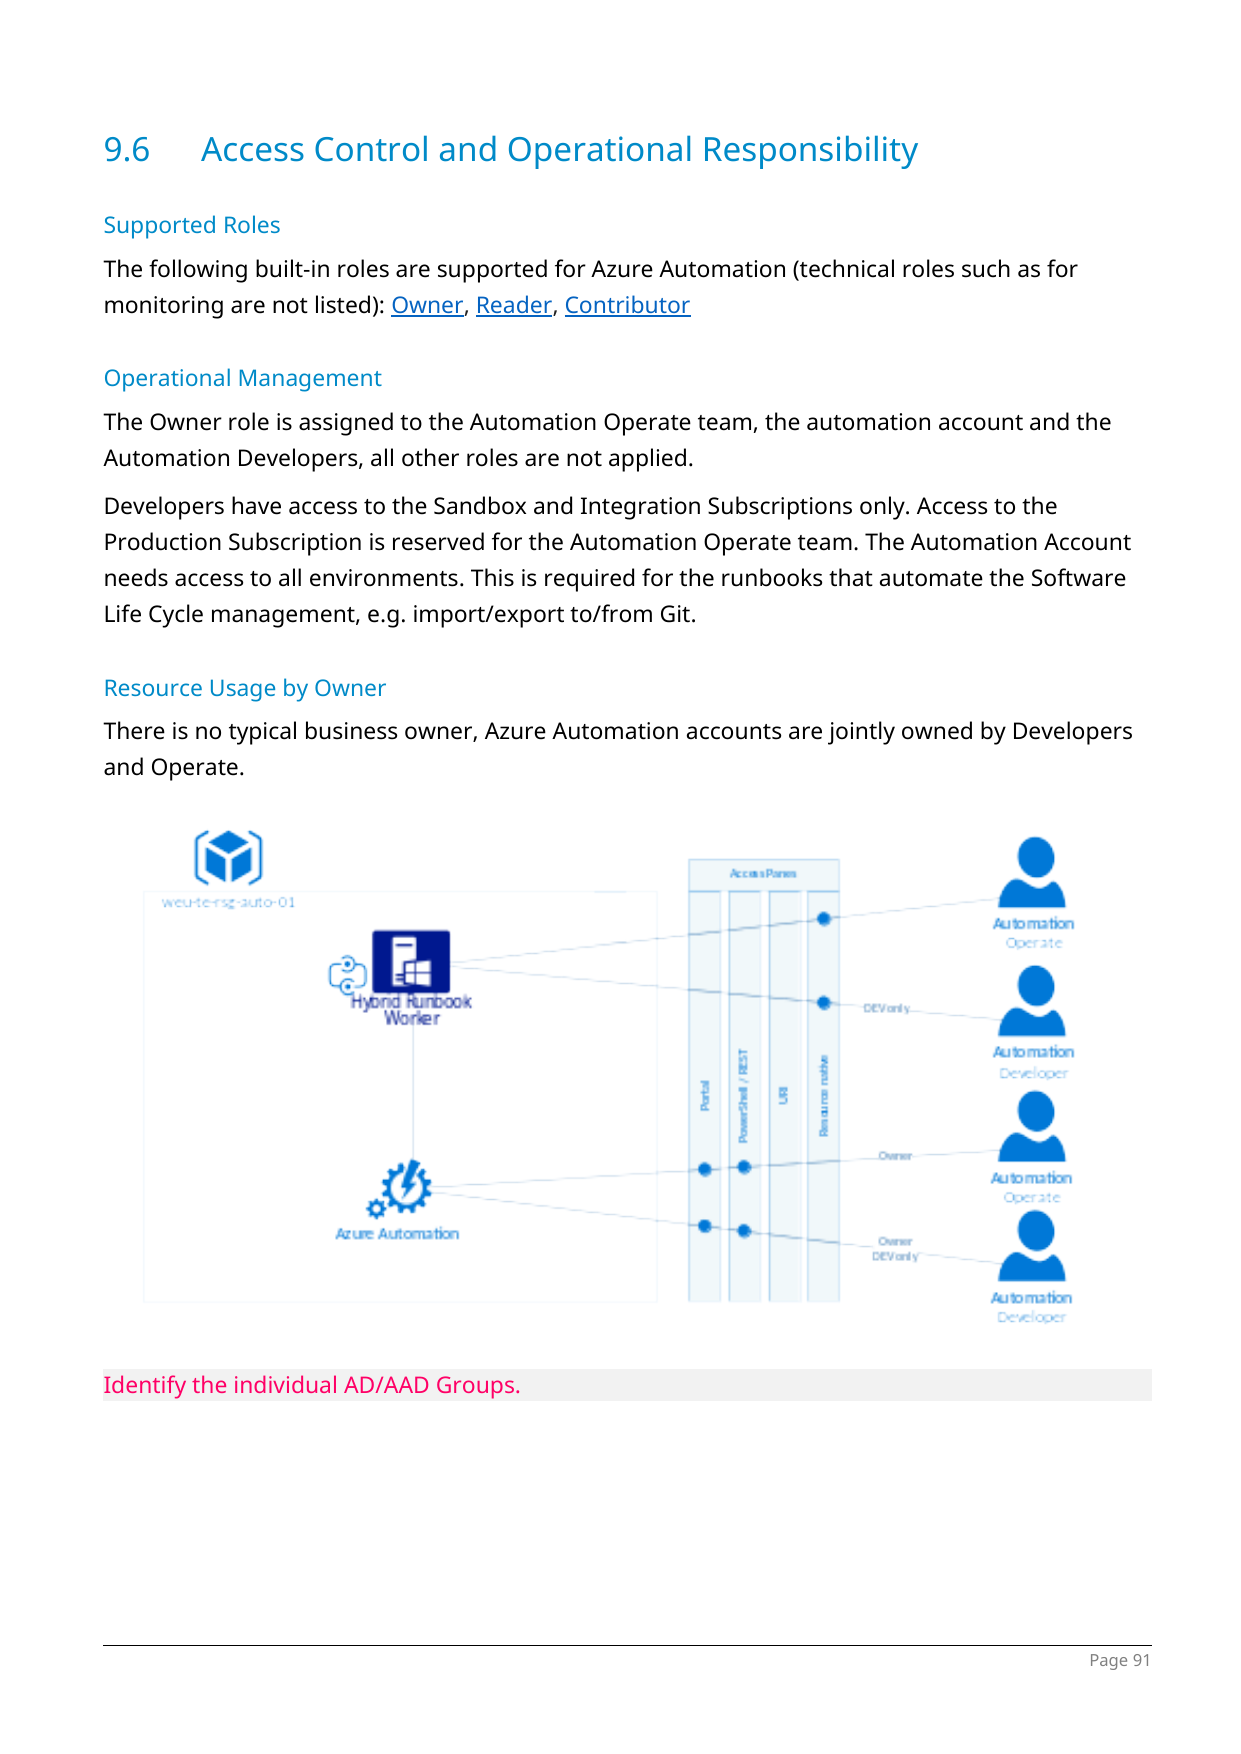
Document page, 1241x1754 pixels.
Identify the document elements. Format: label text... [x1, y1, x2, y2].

subtitle Resource Usage by Owner [103, 672, 1152, 703]
text The Owner role is assigned to the Automation Operate team, the automation account and the Automation Developers, all other roles are not applied. [103, 406, 1152, 473]
text There is no typical business owner, Azure Automation accounts are jointly owned by Developers and Operate. [103, 715, 1152, 782]
subtitle Access Control and Operational Responsibility [103, 126, 1152, 172]
text Identify the individual AD/AAD Groups. [103, 1369, 1152, 1401]
subtitle Operational Management [103, 362, 1152, 393]
text Developers have access to the Sandbox and Integration Subscriptions only. Access to the Production Subscription is reserved for the Automation Operate team. The Automation Account needs access to all environments. This is required for the runbooks that automate the Software Life Cycle management, e.g. import/export to/from Git. [103, 490, 1152, 629]
subtitle Supported Roles [103, 209, 1152, 240]
text The following built-in roles are supported for Azure Automation (technical roles such as for monitoring are not listed): Owner, Reader, Contributor [103, 253, 1152, 320]
